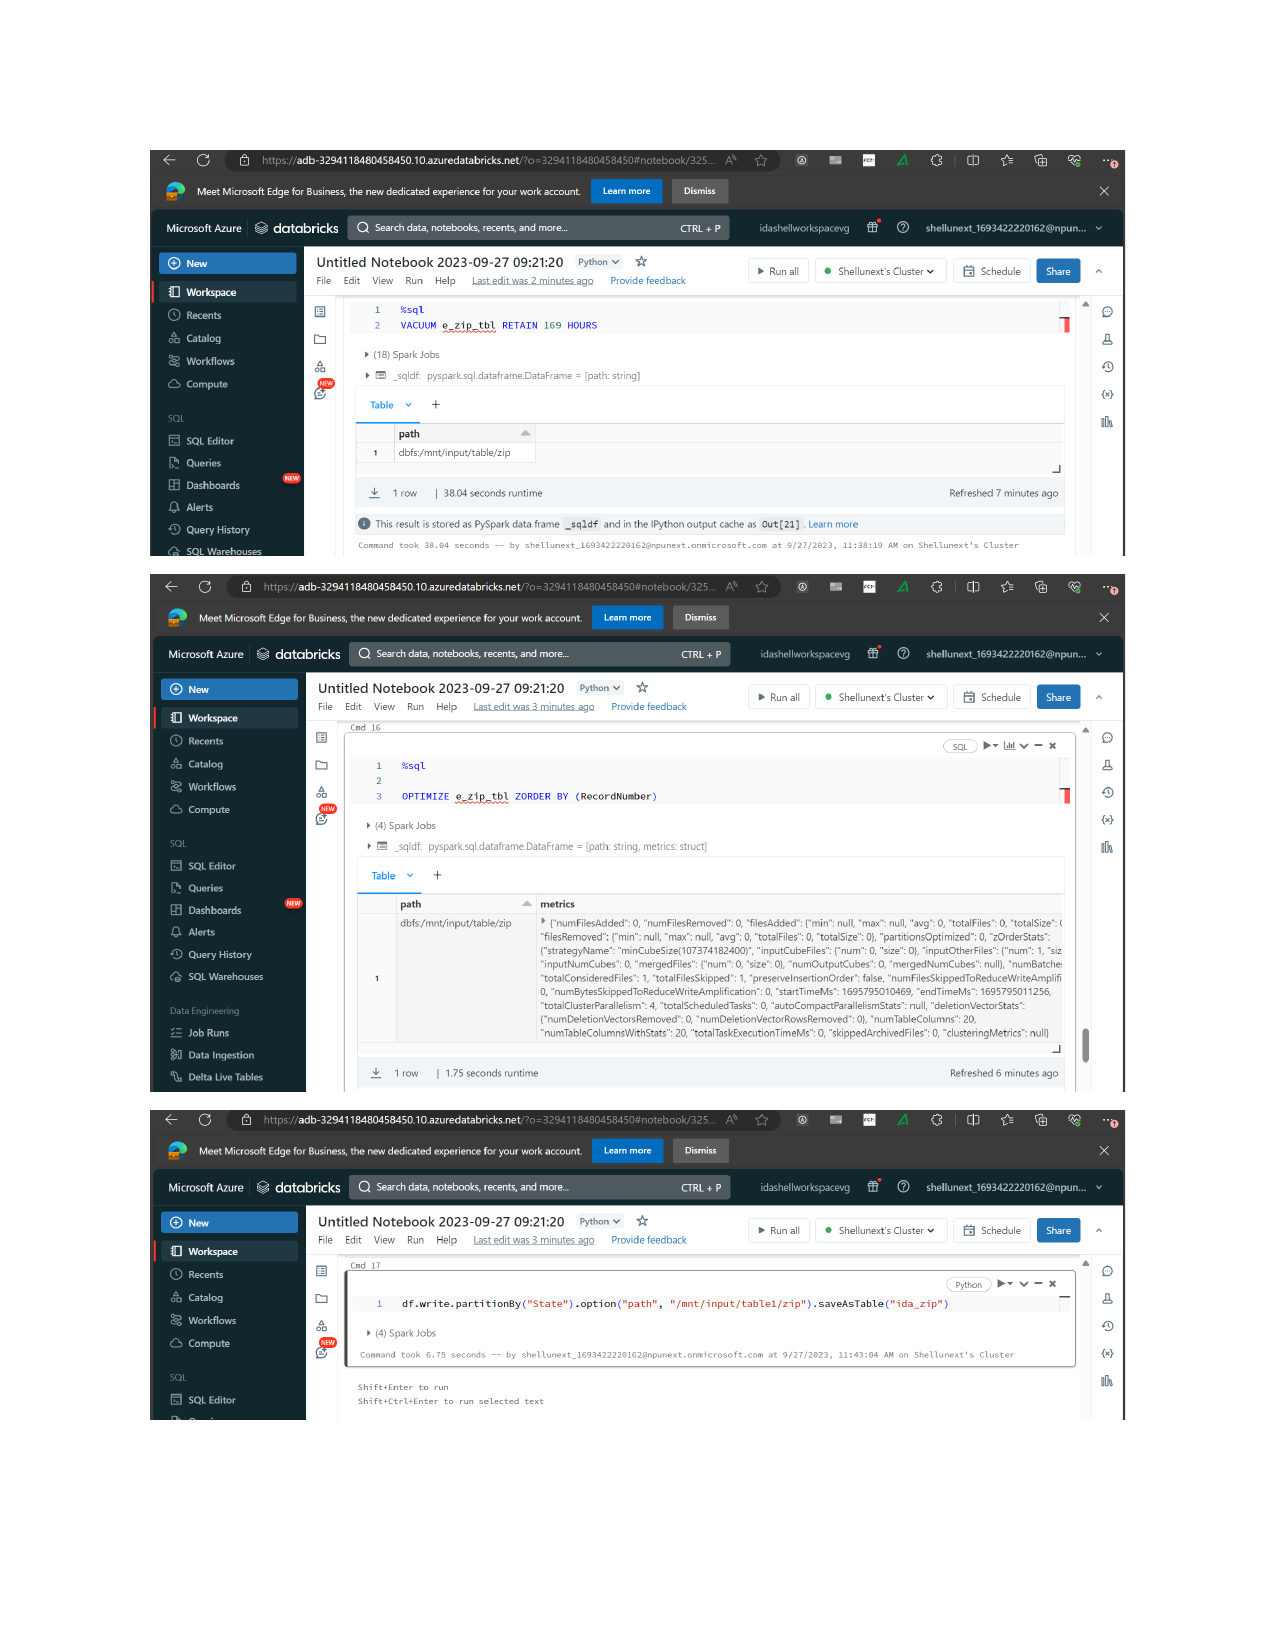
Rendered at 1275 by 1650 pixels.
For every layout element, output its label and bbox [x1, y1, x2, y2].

picture [150, 574, 1125, 1092]
picture [150, 150, 1125, 556]
picture [150, 1110, 1125, 1420]
